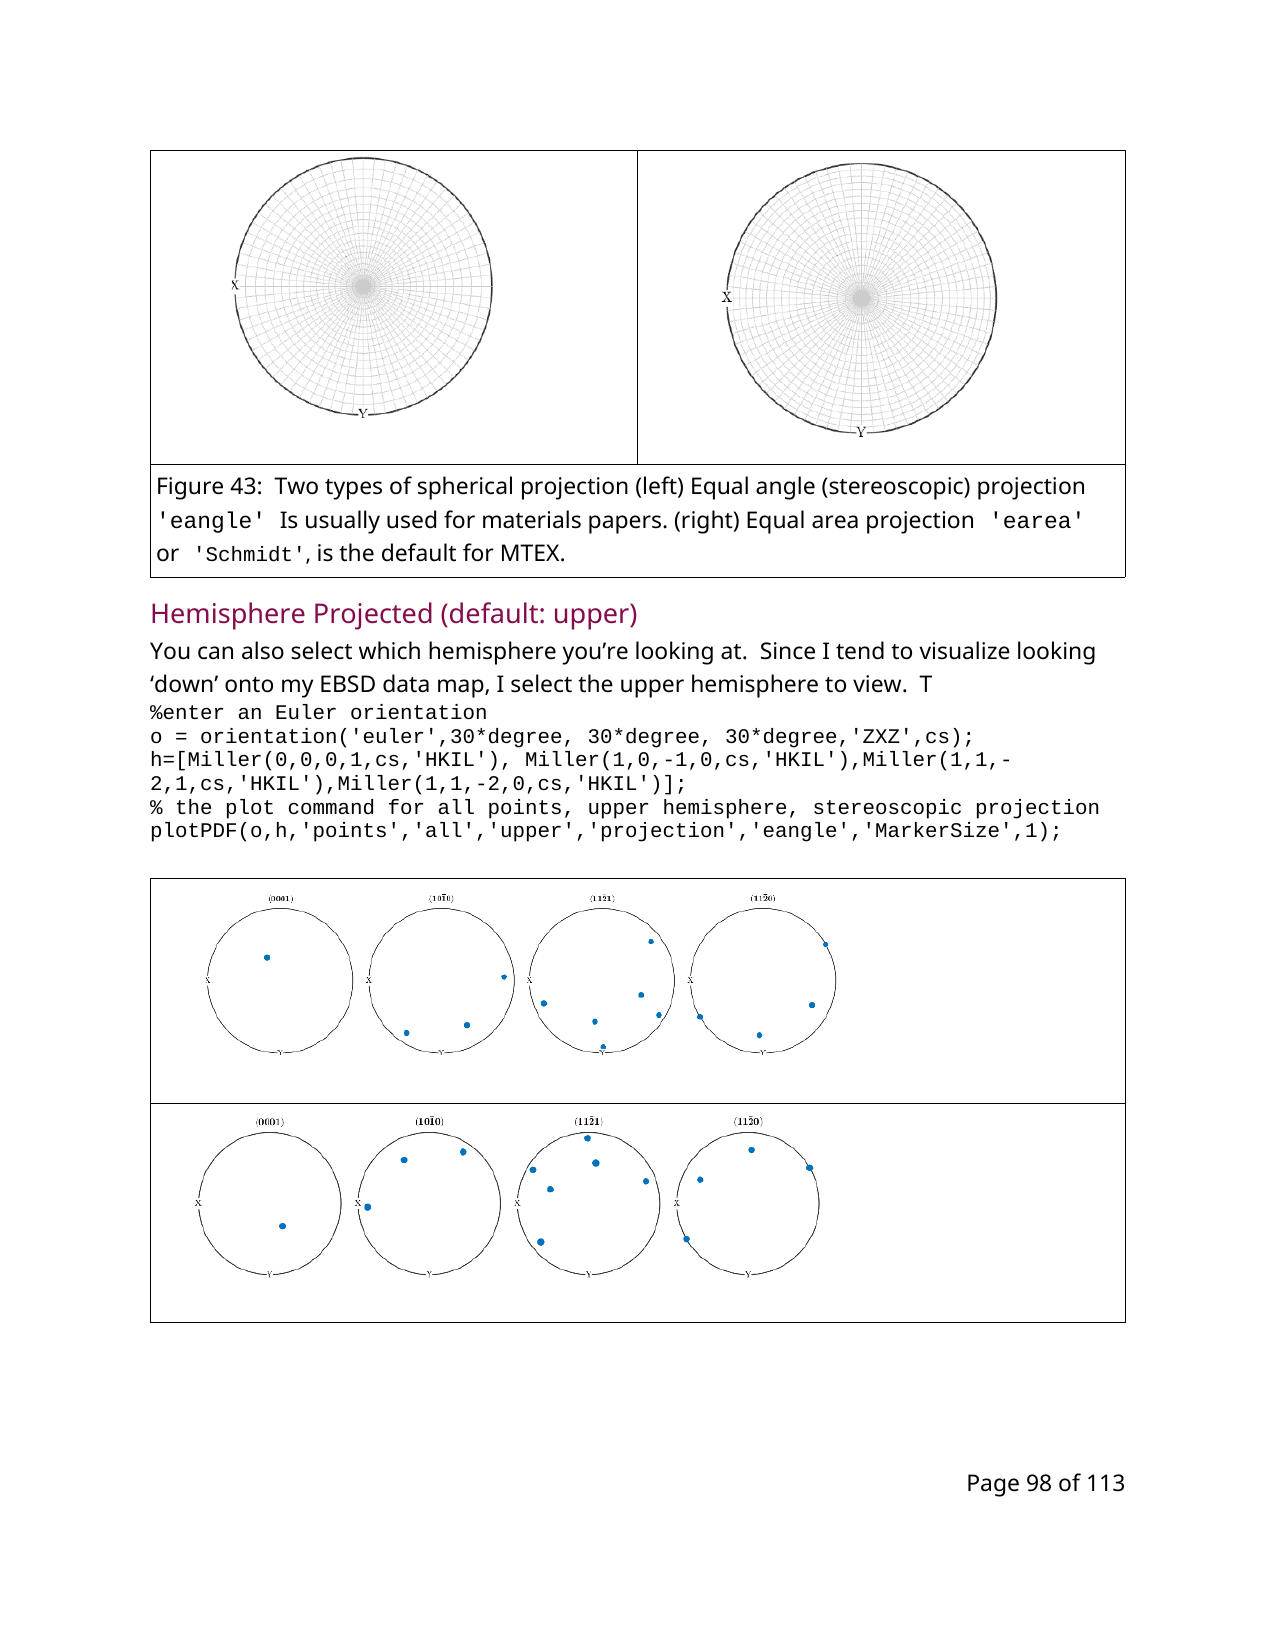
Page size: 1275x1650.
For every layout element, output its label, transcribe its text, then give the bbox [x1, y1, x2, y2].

text o = orientation('euler',30*degree, 30*degree, 30*degree,'ZXZ',cs); [150, 726, 1125, 749]
text plotPDF(o,h,'points','all','upper','projection','eangle','MarkerSize',1); [150, 820, 1125, 844]
table_header [151, 151, 637, 463]
table_cell Figure 43: Two types of spherical projection (left) Equal angle (stereoscopic) projection 'eangle' Is usually used for materials papers. (right) Equal area projection 'earea' or 'Schmidt', is the default for MTEX. [151, 465, 1125, 577]
table_cell [151, 1104, 1125, 1322]
text % the plot command for all points, upper hemisphere, stereoscopic projection [150, 797, 1125, 820]
picture [205, 890, 838, 1062]
picture [193, 1114, 827, 1281]
picture [720, 156, 1000, 440]
table_header [638, 151, 1125, 463]
table_header [151, 879, 1125, 1103]
text %enter an Euler orientation [150, 702, 1125, 726]
text h=[Miller(0,0,0,1,cs,'HKIL'), Miller(1,0,-1,0,cs,'HKIL'),Miller(1,1,-2,1,cs,'HKIL'),Miller(1,1,-2,0,cs,'HKIL')]; [150, 749, 1125, 797]
subtitle Hemisphere Projected (default: upper) [150, 595, 1125, 632]
picture [231, 156, 495, 422]
text You can also select which hemisphere you’re looking at. Since I tend to visualize looking ‘down’ onto my EBSD data map, I select the upper hemisphere to view. T [150, 634, 1125, 699]
